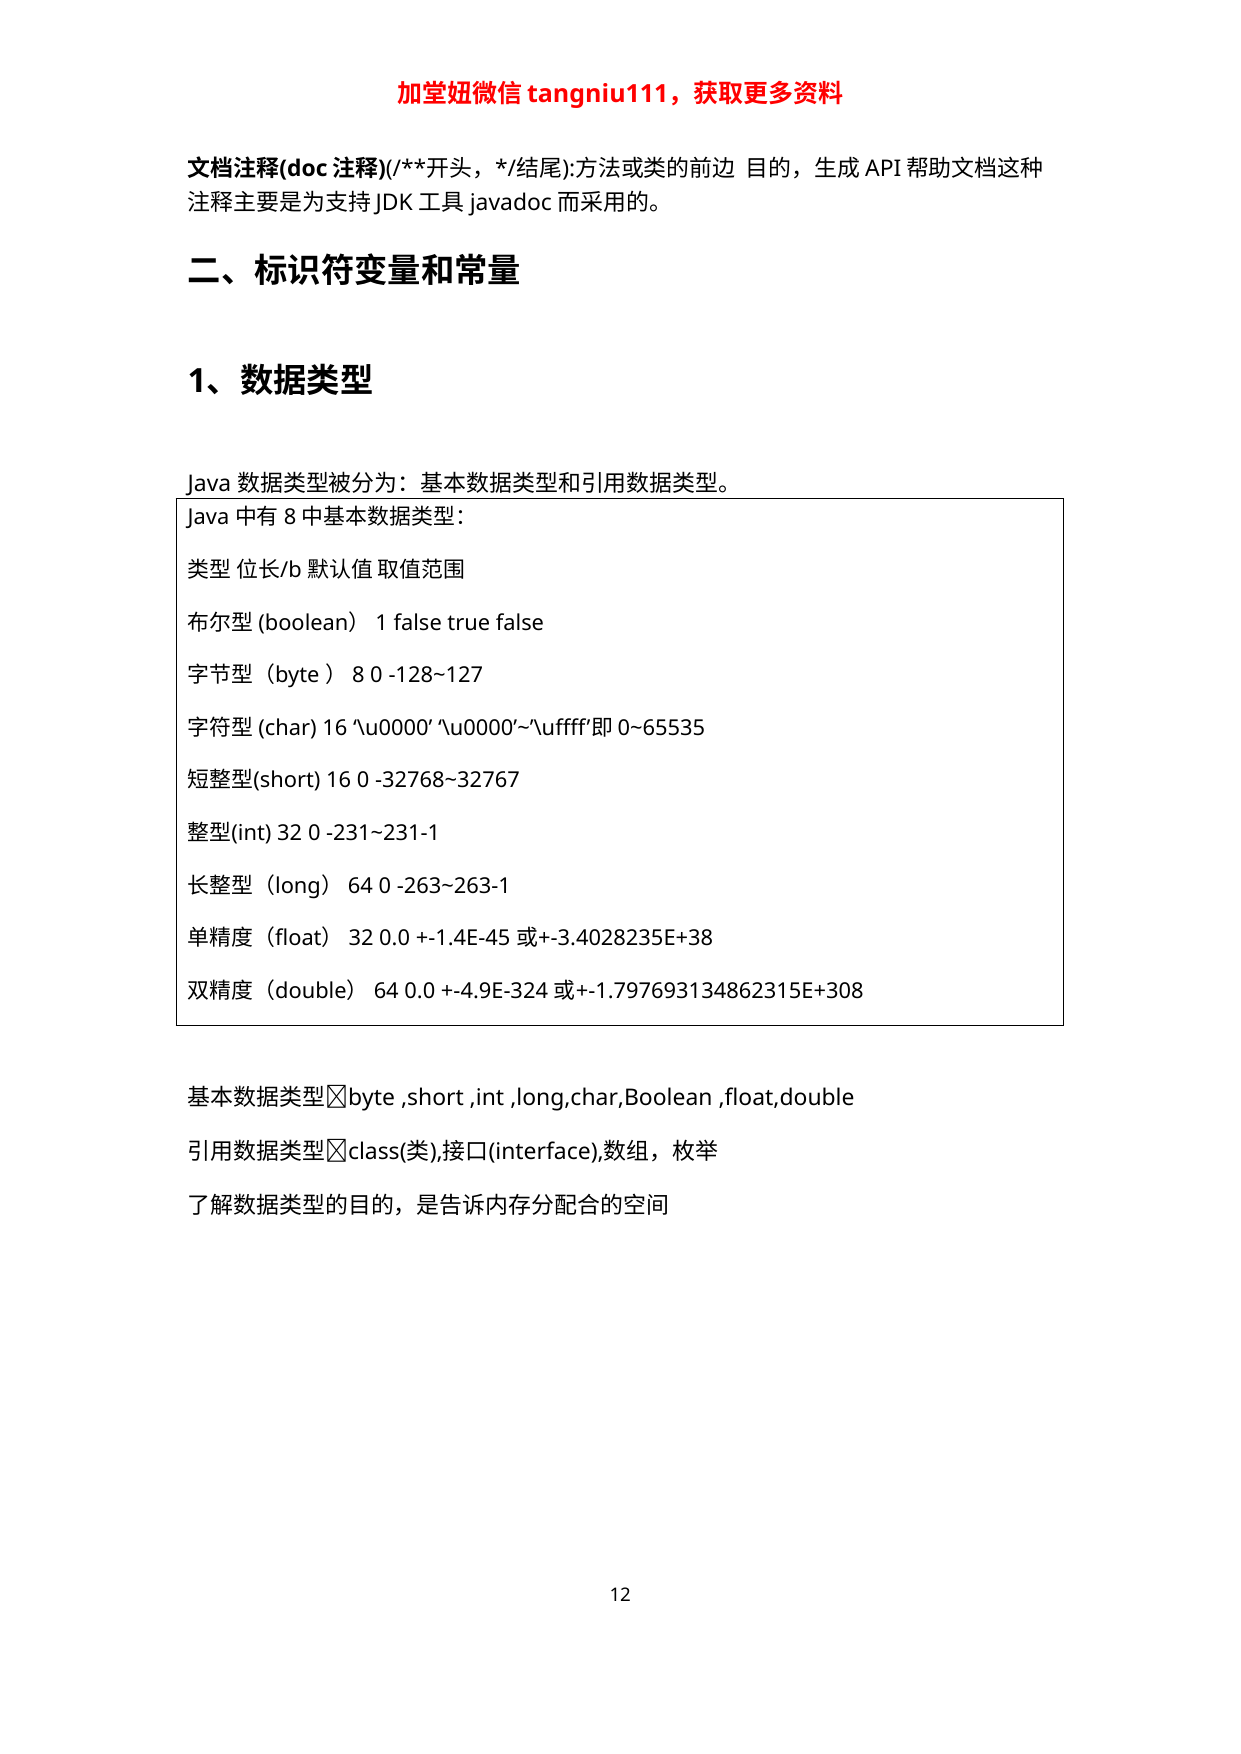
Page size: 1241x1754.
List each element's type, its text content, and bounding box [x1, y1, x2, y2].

text 文档注释(doc注释)(/**开头，*/结尾):方法或类的前边 目的，生成API帮助文档这种注释主要是为支持JDK 工具 javadoc 而采用的。 [187, 150, 1053, 217]
table_header Java 中有 8 中基本数据类型： 类型 位长/b 默认值 取值范围 布尔型 (boolean） 1 false true false 字节型（byte ） 8 0 -128~127 字符型 (char) 16 ‘\u0000’ ‘\u0000’~’\uffff’即 0~65535 短整型(short) 16 0 -32768~32767 整型(int) 32 0 -231~231-1 长整型（long） 64 0 -263~263-1 单精度（float） 32 0.0 +-1.4E-45 或+-3.4028235E+38 双精度（double） 64 0.0 +-4.9E-324 或+-1.797693134862315E+308 [177, 499, 1063, 1025]
text 引用数据类型class(类),接口(interface),数组，枚举 [187, 1133, 1053, 1166]
text 基本数据类型byte ,short ,int ,long,char,Boolean ,float,double [187, 1078, 1053, 1112]
text 了解数据类型的目的，是告诉内存分配合的空间 [187, 1187, 1053, 1220]
text Java 数据类型被分为：基本数据类型和引用数据类型。 [187, 465, 1053, 498]
subtitle 1、数据类型 [187, 354, 1053, 403]
subtitle 二、标识符变量和常量 [187, 244, 1053, 292]
